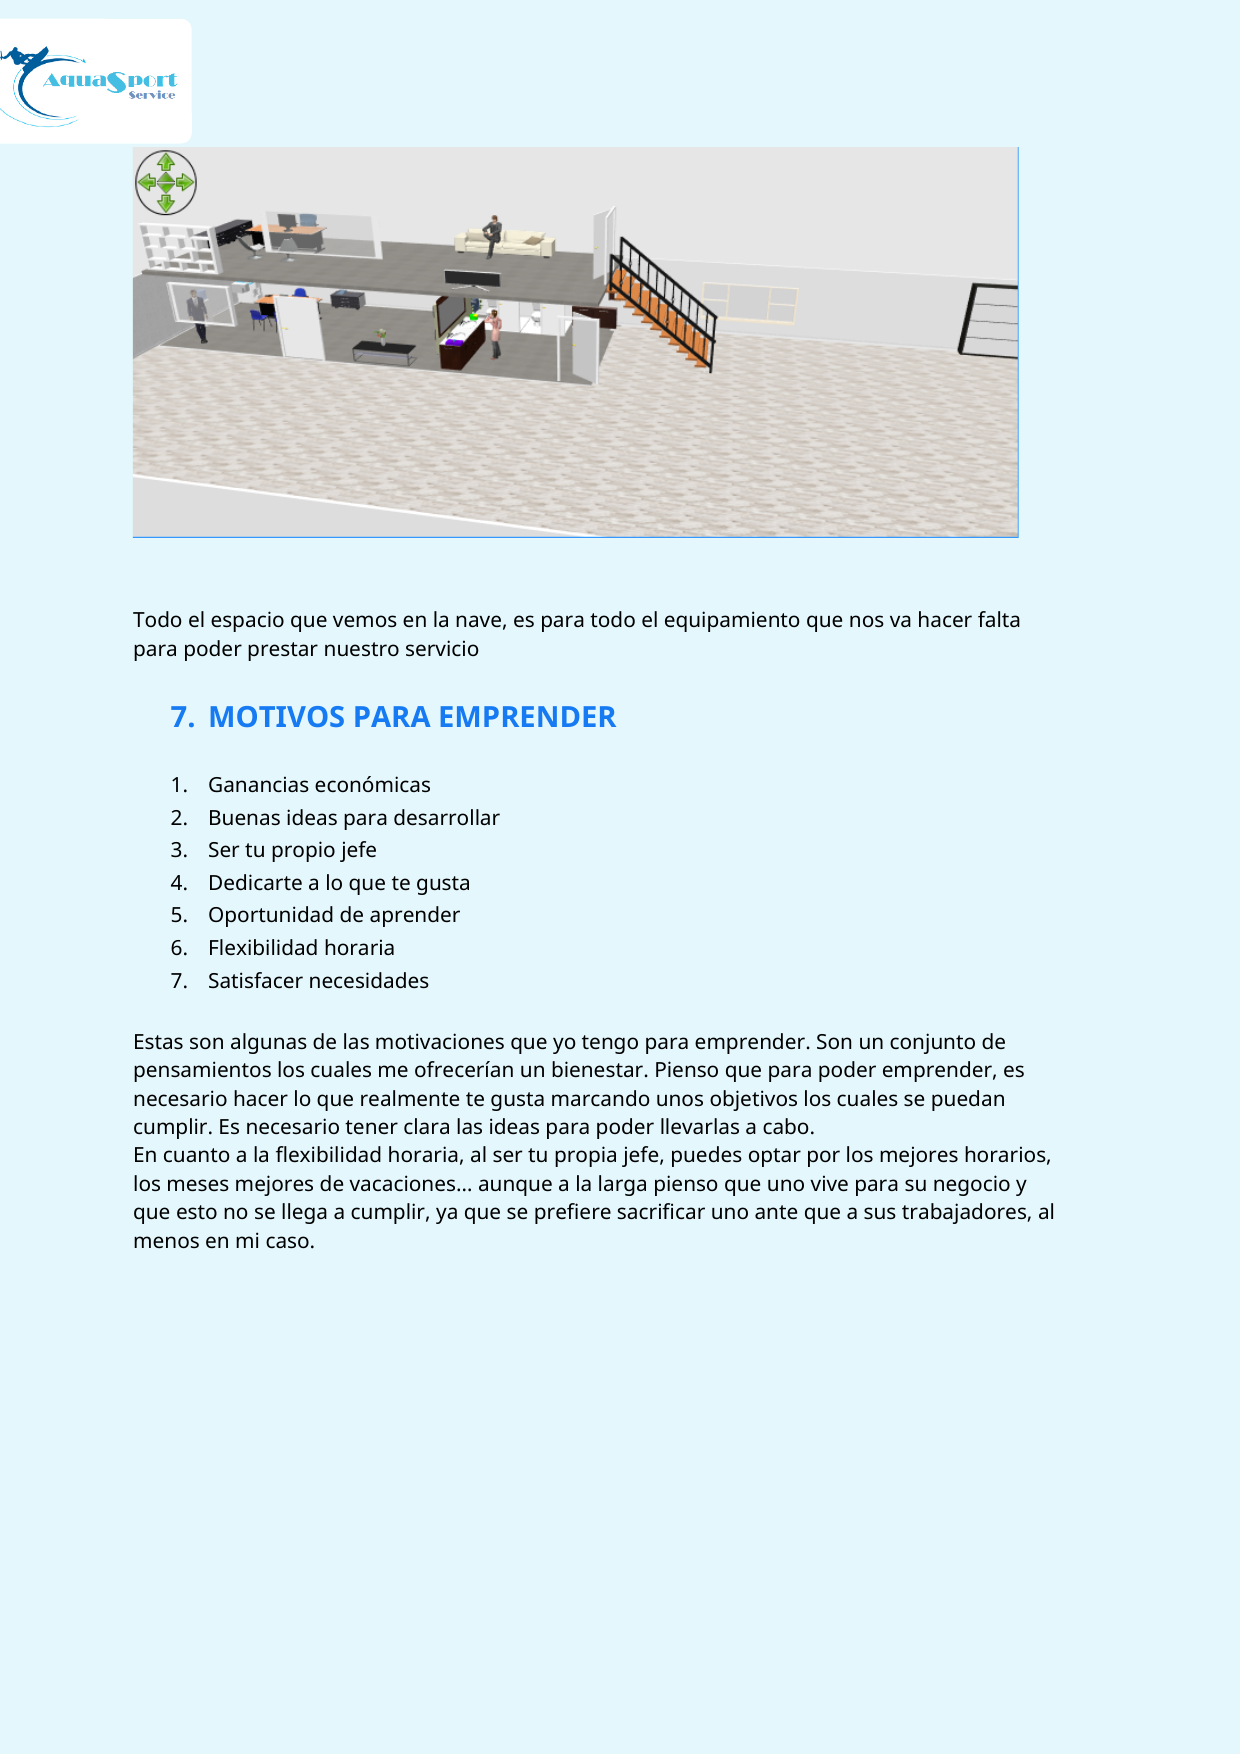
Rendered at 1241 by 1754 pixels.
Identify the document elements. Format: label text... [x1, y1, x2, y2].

picture [0, 18, 192, 144]
text En cuanto a la flexibilidad horaria, al ser tu propia jefe, puedes optar por los mejores horarios, los meses mejores de vacaciones… aunque a la larga pienso que uno vive para su negocio y que esto no se llega a cumplir, ya que se prefiere sacrificar uno ante que a sus trabajadores, al menos en mi caso. [133, 1141, 1063, 1254]
list Satisfacer necesidades [170, 966, 1063, 994]
text MOTIVOS PARA EMPRENDER [170, 696, 1063, 736]
list Buenas ideas para desarrollar [170, 803, 1063, 831]
list Flexibilidad horaria [170, 933, 1063, 962]
text Estas son algunas de las motivaciones que yo tengo para emprender. Son un conjunto de pensamientos los cuales me ofrecerían un bienestar. Pienso que para poder emprender, es necesario hacer lo que realmente te gusta marcando unos objetivos los cuales se puedan cumplir. Es necesario tener clara las ideas para poder llevarlas a cabo. [133, 1027, 1063, 1141]
list Oportunidad de aprender [170, 901, 1063, 929]
list Ser tu propio jefe [170, 835, 1063, 864]
text Todo el espacio que vemos en la nave, es para todo el equipamiento que nos va hacer falta para poder prestar nuestro servicio [133, 606, 1063, 662]
list Ganancias económicas [170, 770, 1063, 799]
picture [132, 147, 1019, 538]
list Dedicarte a lo que te gusta [170, 868, 1063, 896]
